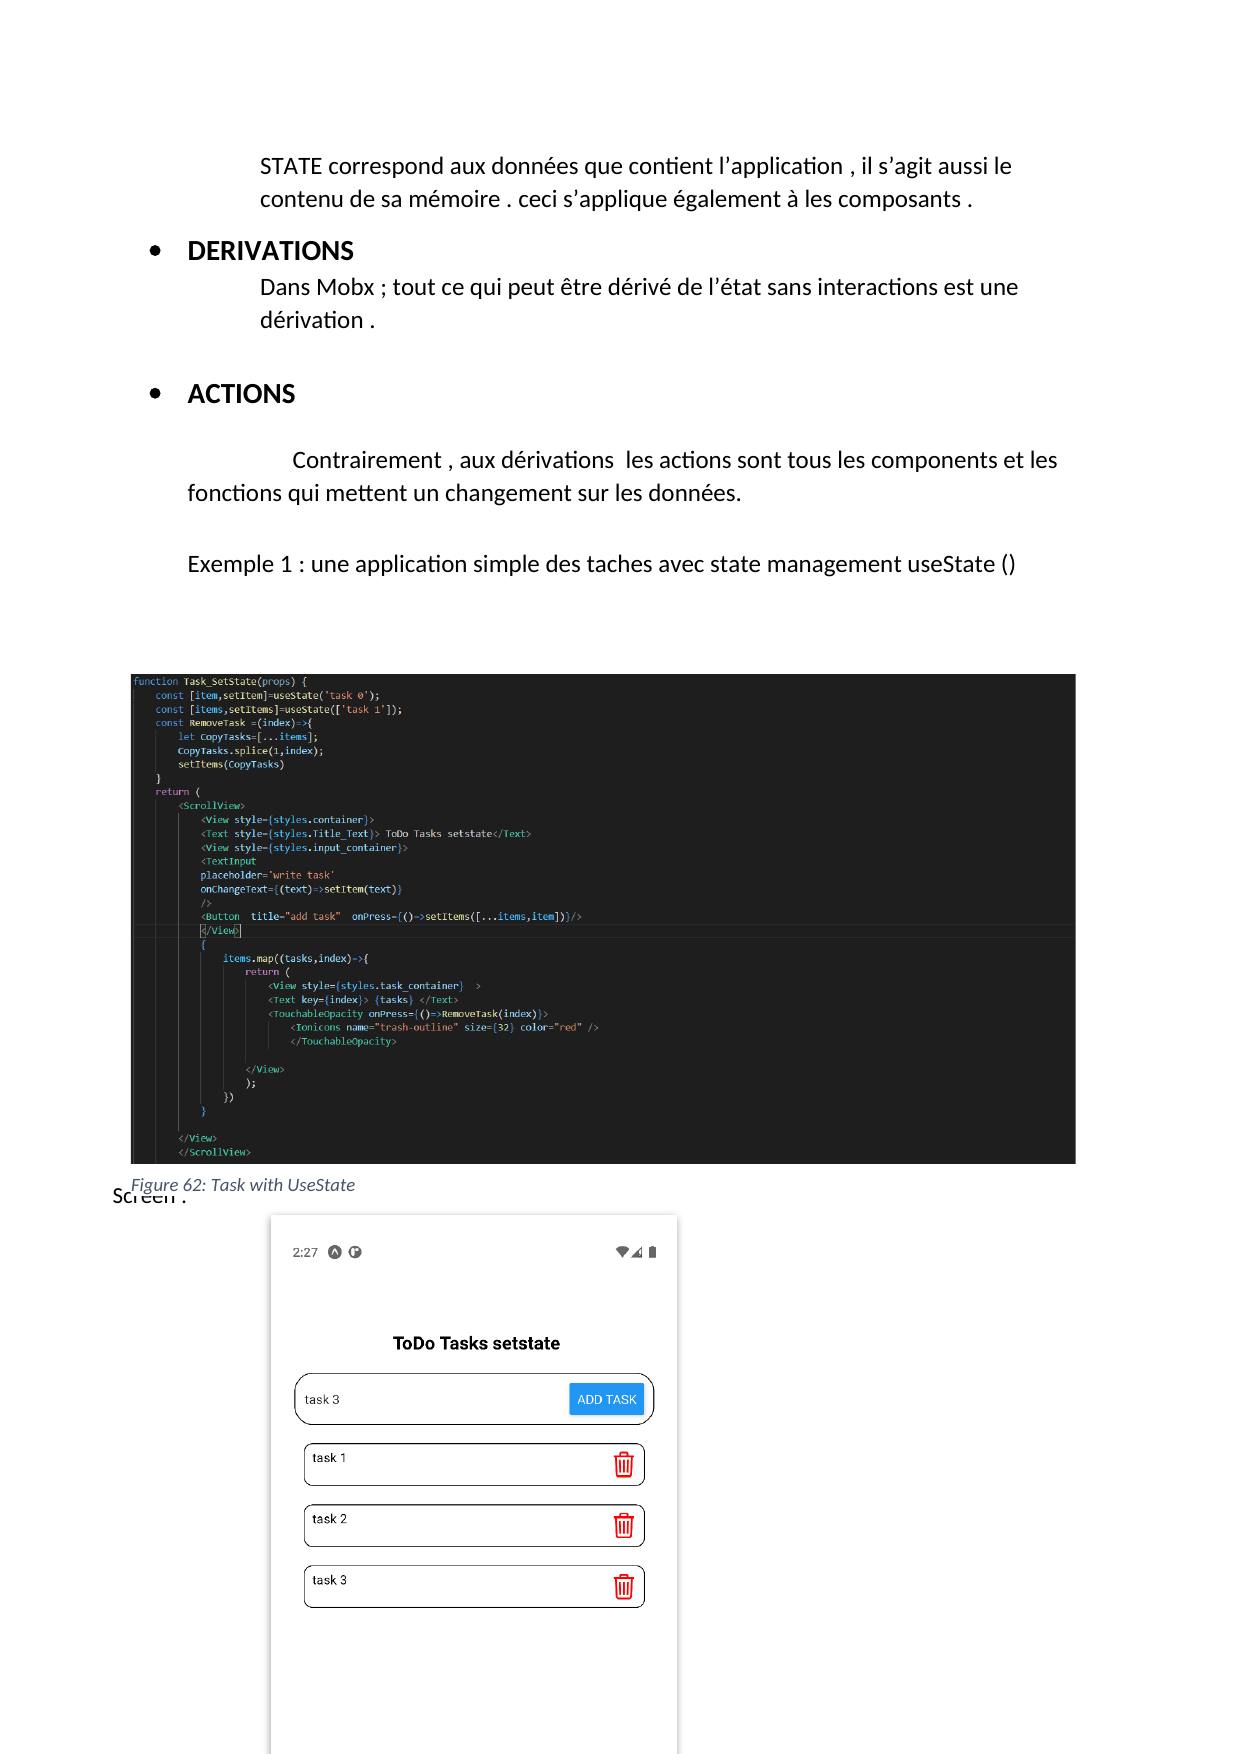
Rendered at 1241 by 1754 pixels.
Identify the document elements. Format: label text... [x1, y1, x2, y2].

list Exemple 1 : une application simple des taches avec state management useState () [187, 548, 1128, 579]
list Dans Mobx ; tout ce qui peut être dérivé de l’état sans interactions est une dérivation . [260, 271, 1128, 334]
list ACTIONS [150, 375, 1128, 411]
picture [286, 1229, 662, 1754]
text STATE correspond aux données que contient l’application , il s’agit aussi le contenu de sa mémoire . ceci s’applique également à les composants . [260, 150, 1128, 213]
list Contrairement , aux dérivations les actions sont tous les components et les fonctions qui mettent un changement sur les données. [187, 444, 1128, 507]
list DERIVATIONS [150, 232, 1128, 268]
picture [130, 674, 1076, 1164]
text Screen : [112, 992, 1128, 1209]
